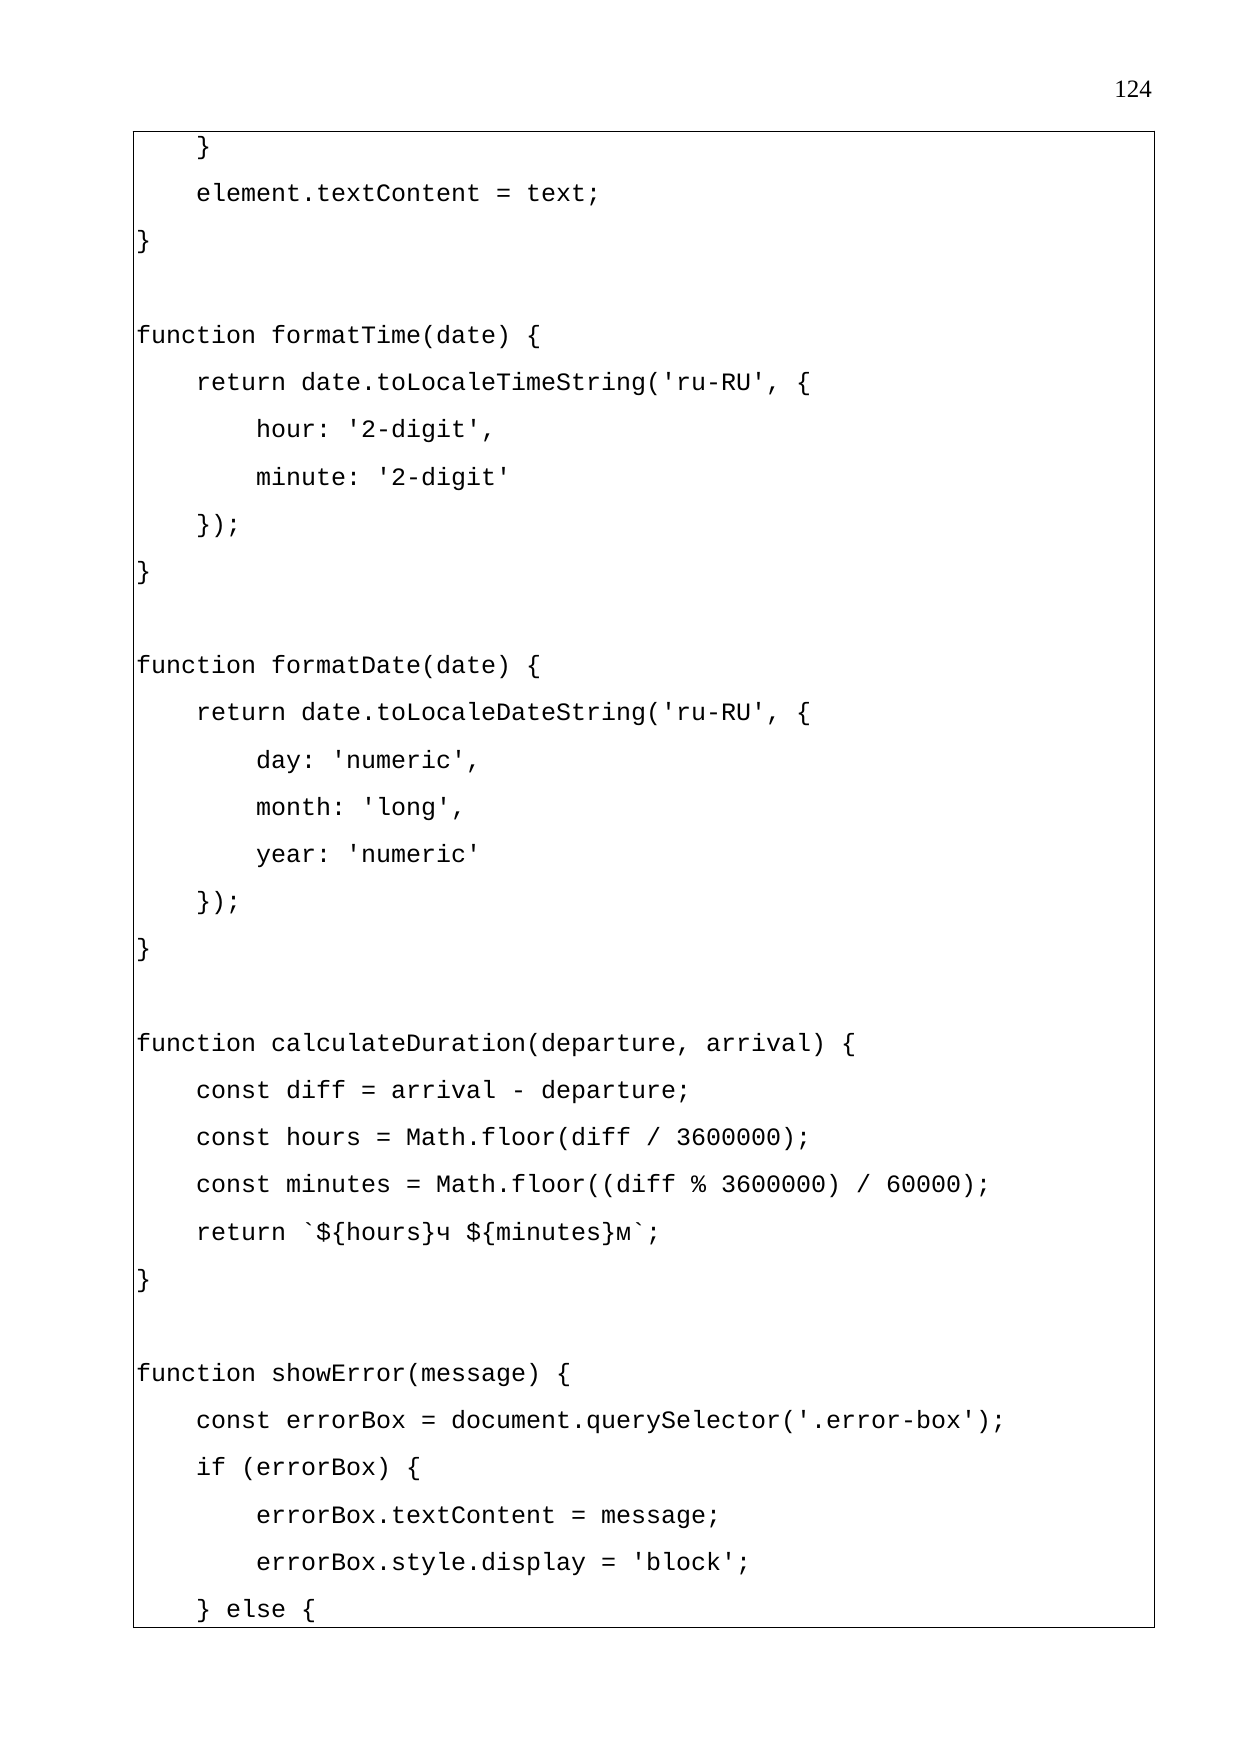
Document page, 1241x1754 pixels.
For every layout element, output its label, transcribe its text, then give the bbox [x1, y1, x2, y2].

text return `${hours}ч ${minutes}м`; [134, 1216, 1154, 1247]
text month: 'long', [134, 791, 1154, 823]
text } [134, 225, 1154, 256]
text return date.toLocaleTimeString('ru-RU', { [134, 367, 1154, 398]
text }); [134, 886, 1154, 917]
text hour: '2-digit', [134, 414, 1154, 445]
text function formatDate(date) { [134, 650, 1154, 681]
text } else { [134, 1593, 1154, 1627]
text } [134, 933, 1154, 964]
text element.textContent = text; [134, 178, 1154, 209]
text }); [134, 508, 1154, 539]
text const diff = arrival - departure; [134, 1074, 1154, 1106]
text day: 'numeric', [134, 744, 1154, 776]
text year: 'numeric' [134, 838, 1154, 870]
text minute: '2-digit' [134, 461, 1154, 492]
text return date.toLocaleDateString('ru-RU', { [134, 697, 1154, 728]
text } [134, 132, 1154, 162]
text function showError(message) { [134, 1357, 1154, 1389]
text const minutes = Math.floor((diff % 3600000) / 60000); [134, 1169, 1154, 1200]
text errorBox.textContent = message; [134, 1499, 1154, 1531]
text const errorBox = document.querySelector('.error-box'); [134, 1405, 1154, 1436]
text function calculateDuration(departure, arrival) { [134, 1027, 1154, 1059]
text if (errorBox) { [134, 1452, 1154, 1483]
text errorBox.style.display = 'block'; [134, 1546, 1154, 1578]
text } [134, 555, 1154, 587]
text function formatTime(date) { [134, 319, 1154, 351]
text const hours = Math.floor(diff / 3600000); [134, 1122, 1154, 1153]
text } [134, 1263, 1154, 1294]
